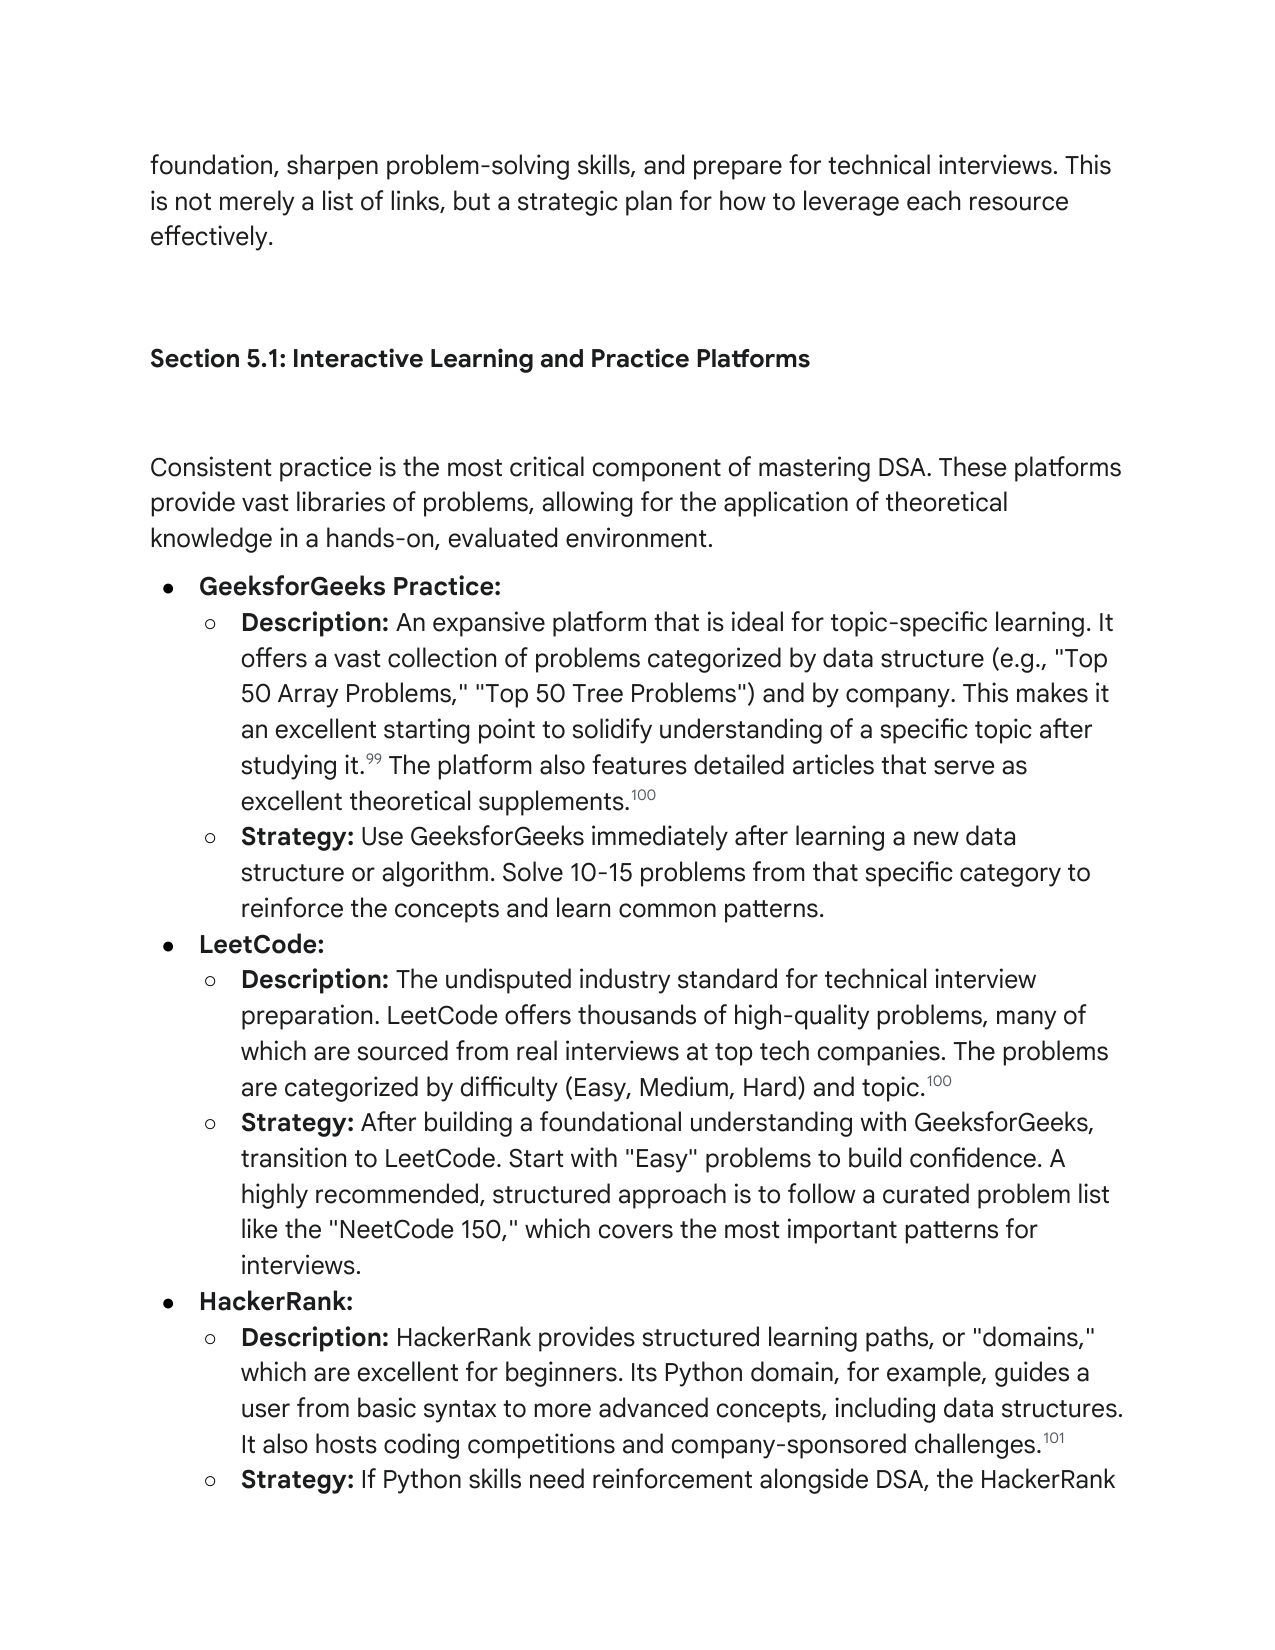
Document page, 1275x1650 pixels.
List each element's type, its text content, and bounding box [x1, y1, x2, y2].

list Description: An expansive platform that is ideal for topic-specific learning. It offers a vast collection of problems categorized by data structure (e.g., "Top 50 Array Problems," "Top 50 Tree Problems") and by company. This makes it an excellent starting point to solidify understanding of a specific topic after studying it.99 The platform also features detailed articles that serve as excellent theoretical supplements.100 [203, 607, 1125, 817]
list Description: HackerRank provides structured learning paths, or "domains," which are excellent for beginners. Its Python domain, for example, guides a user from basic syntax to more advanced concepts, including data structures. It also hosts coding competitions and company-sponsored challenges.101 [203, 1322, 1125, 1460]
list Description: The undisputed industry standard for technical interview preparation. LeetCode offers thousands of high-quality problems, many of which are sourced from real interviews at top tech companies. The problems are categorized by difficulty (Easy, Medium, Hard) and topic.100 [203, 964, 1125, 1103]
list GeeksforGeeks Practice: [161, 572, 1125, 603]
list Strategy: Use GeeksforGeeks immediately after learning a new data structure or algorithm. Solve 10-15 problems from that specific category to reinforce the concepts and learn common patterns. [203, 822, 1125, 924]
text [150, 150, 1125, 253]
text Consistent practice is the most critical component of mastering DSA. These platforms provide vast libraries of problems, allowing for the application of theoretical knowledge in a hands-on, evaluated environment. [150, 452, 1125, 555]
list LeetCode: [161, 929, 1125, 960]
list Strategy: After building a foundational understanding with GeeksforGeeks, transition to LeetCode. Start with "Easy" problems to build confidence. A highly recommended, structured approach is to follow a curated problem list like the "NeetCode 150," which covers the most important patterns for interviews. [203, 1107, 1125, 1282]
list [203, 1465, 1125, 1496]
subtitle Section 5.1: Interactive Learning and Practice Platforms [150, 343, 1125, 374]
list HackerRank: [161, 1286, 1125, 1317]
